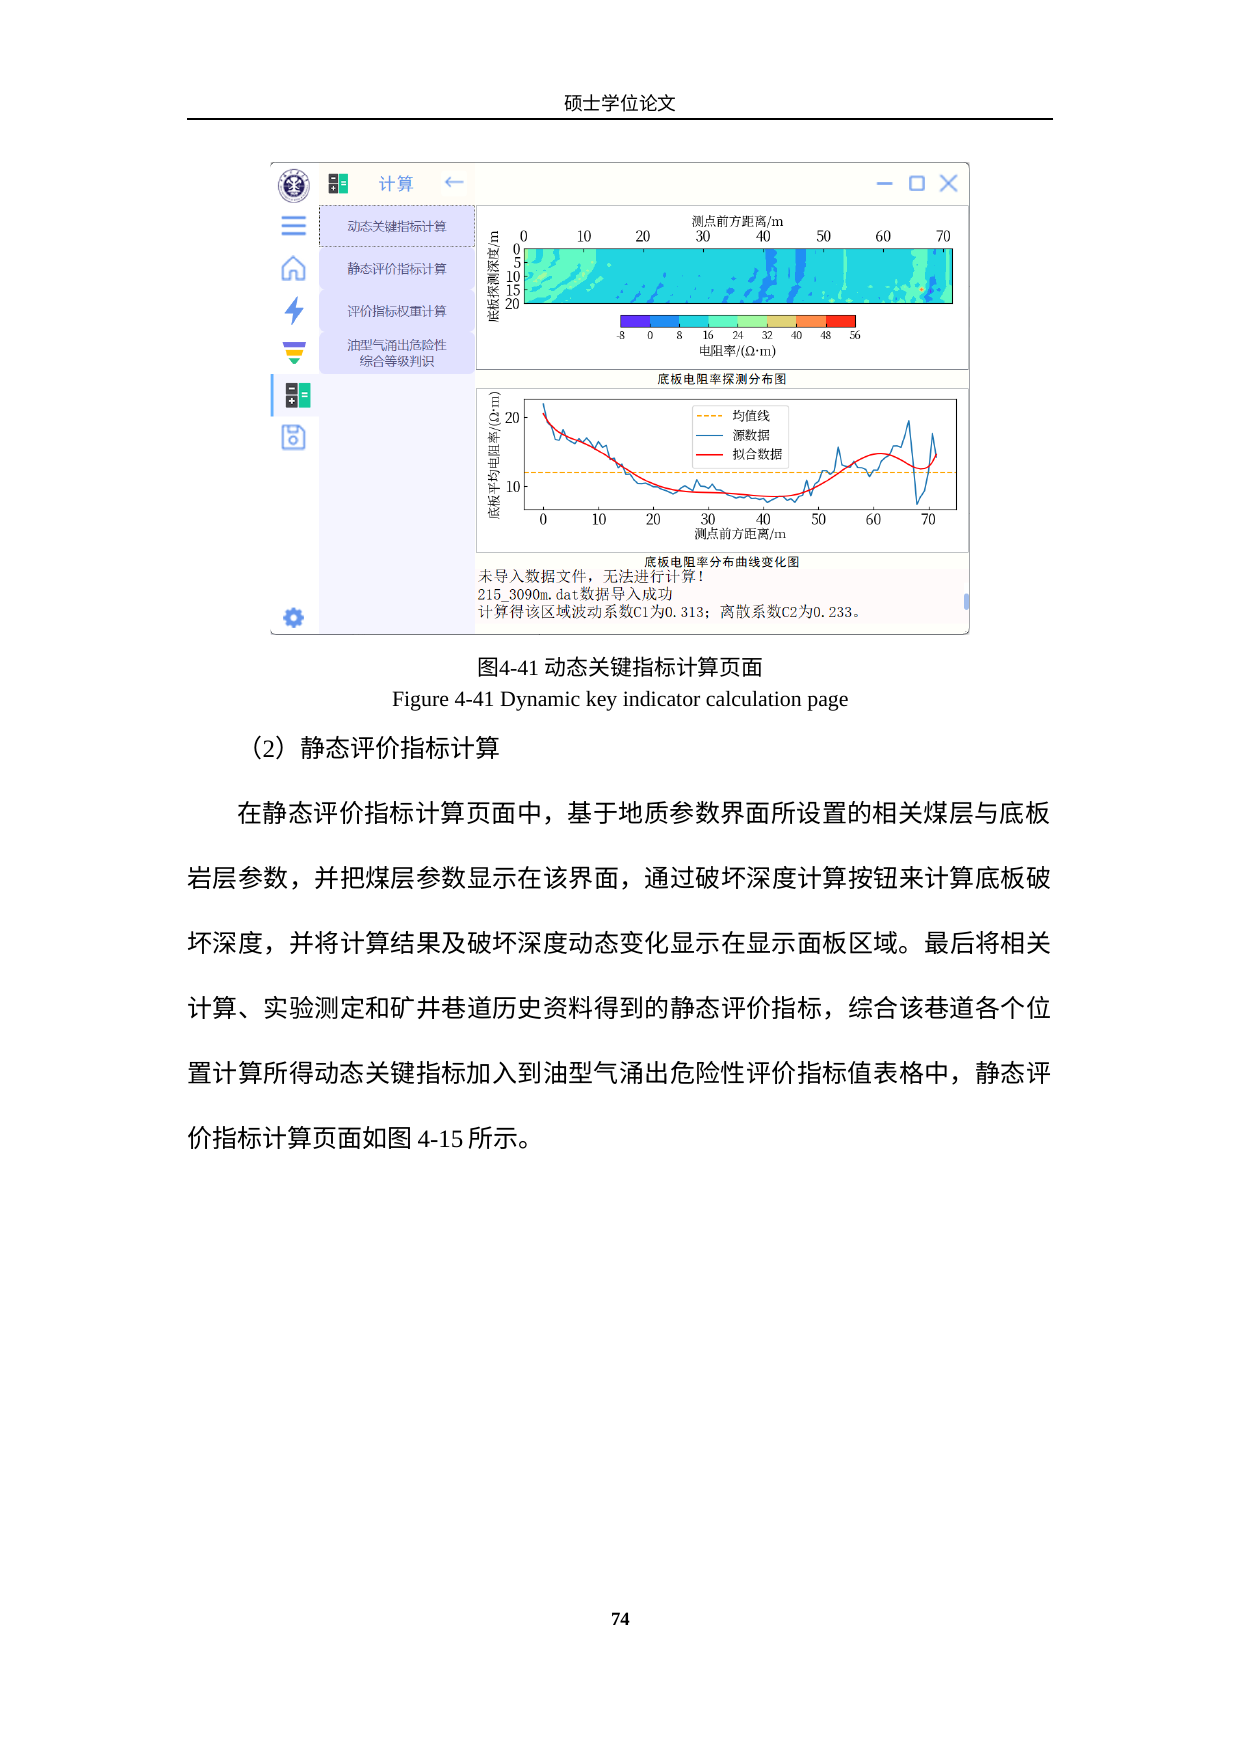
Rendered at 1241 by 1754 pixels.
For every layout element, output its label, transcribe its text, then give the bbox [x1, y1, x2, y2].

text 图4-14 动态关键指标计算页面 [187, 649, 1053, 682]
picture [270, 162, 970, 635]
text 在静态评价指标计算页面中，基于地质参数界面所设置的相关煤层与底板岩层参数，并把煤层参数显示在该界面，通过破坏深度计算按钮来计算底板破坏深度，并将计算结果及破坏深度动态变化显示在显示面板区域。最后将相关计算、实验测定和矿井巷道历史资料得到的静态评价指标，综合该巷道各个位置计算所得动态关键指标加入到油型气涌出危险性评价指标值表格中，静态评价指标计算页面如图4-15所示。 [187, 779, 1053, 1169]
text （2）静态评价指标计算 [187, 714, 1053, 779]
